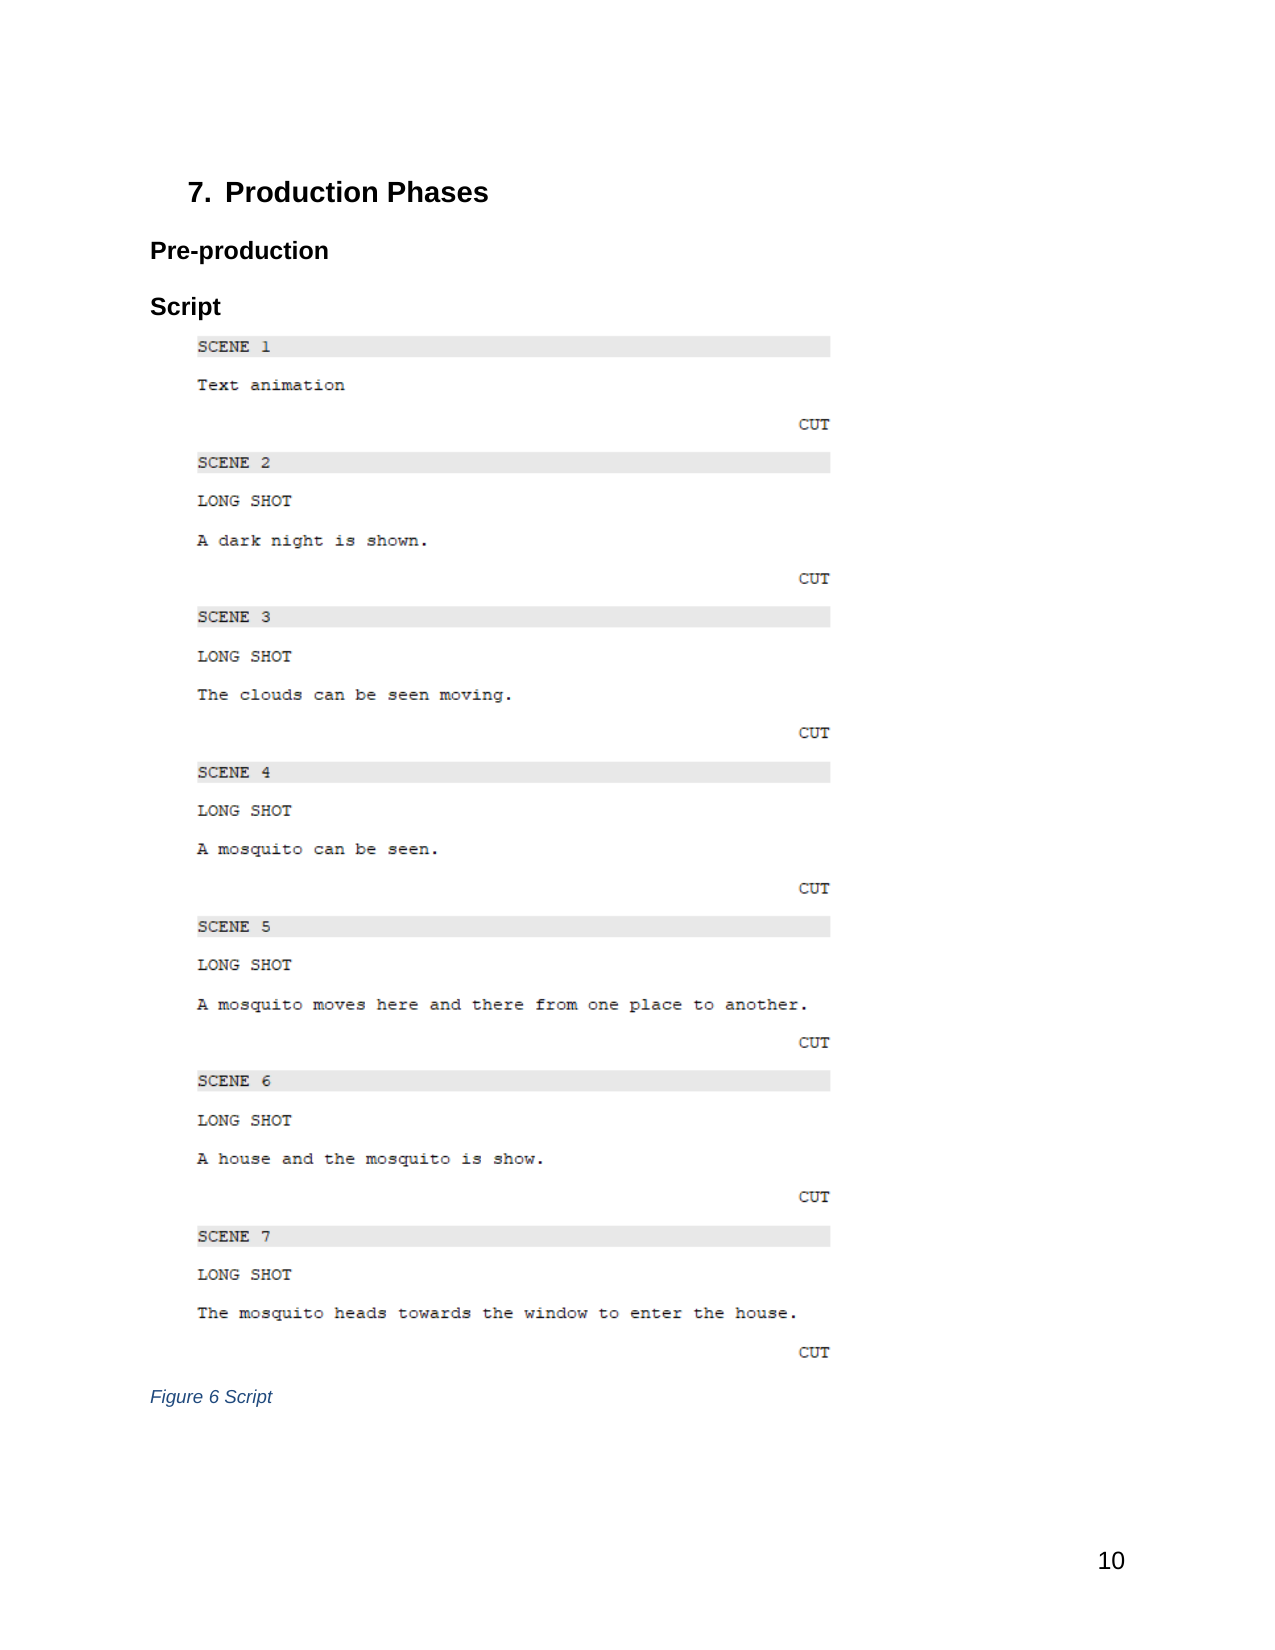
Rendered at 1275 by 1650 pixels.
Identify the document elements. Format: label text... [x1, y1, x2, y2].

subtitle Script [150, 292, 1125, 321]
subtitle Pre-production [150, 236, 1125, 265]
subtitle Production Phases [187, 175, 1125, 208]
text Figure 6 Script [150, 1386, 1125, 1407]
picture [150, 323, 965, 1367]
